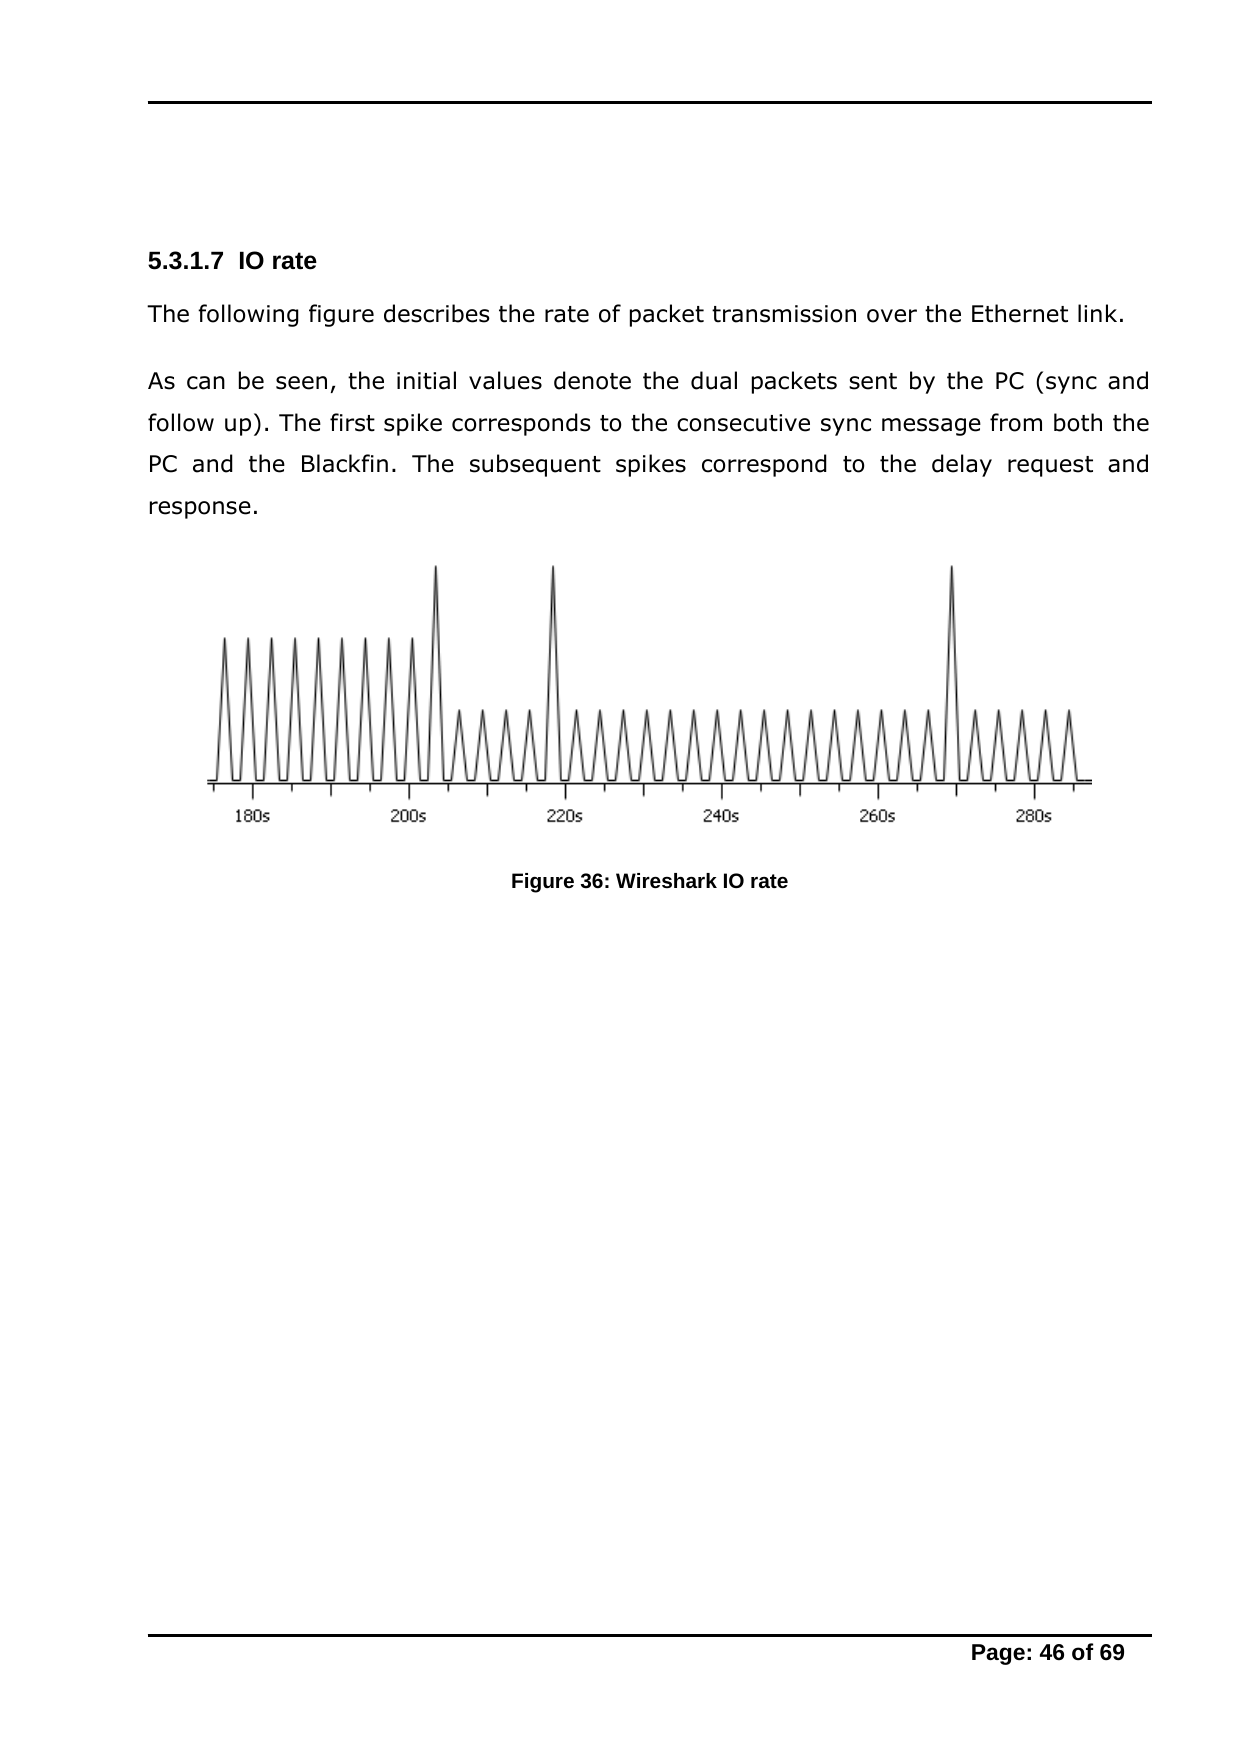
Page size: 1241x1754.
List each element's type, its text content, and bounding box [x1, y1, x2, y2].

picture [207, 558, 1092, 830]
text Figure 36: Wireshark IO rate [148, 869, 1152, 893]
text As can be seen, the initial values denote the dual packets sent by the PC (sync and follow up). The first spike corresponds to the consecutive sync message from both the PC and the Blackfin. The subsequent spikes correspond to the delay request and response. [148, 366, 1152, 519]
subtitle IO rate [148, 246, 1152, 275]
text The following figure describes the rate of packet transmission over the Ethernet link. [148, 300, 1152, 328]
